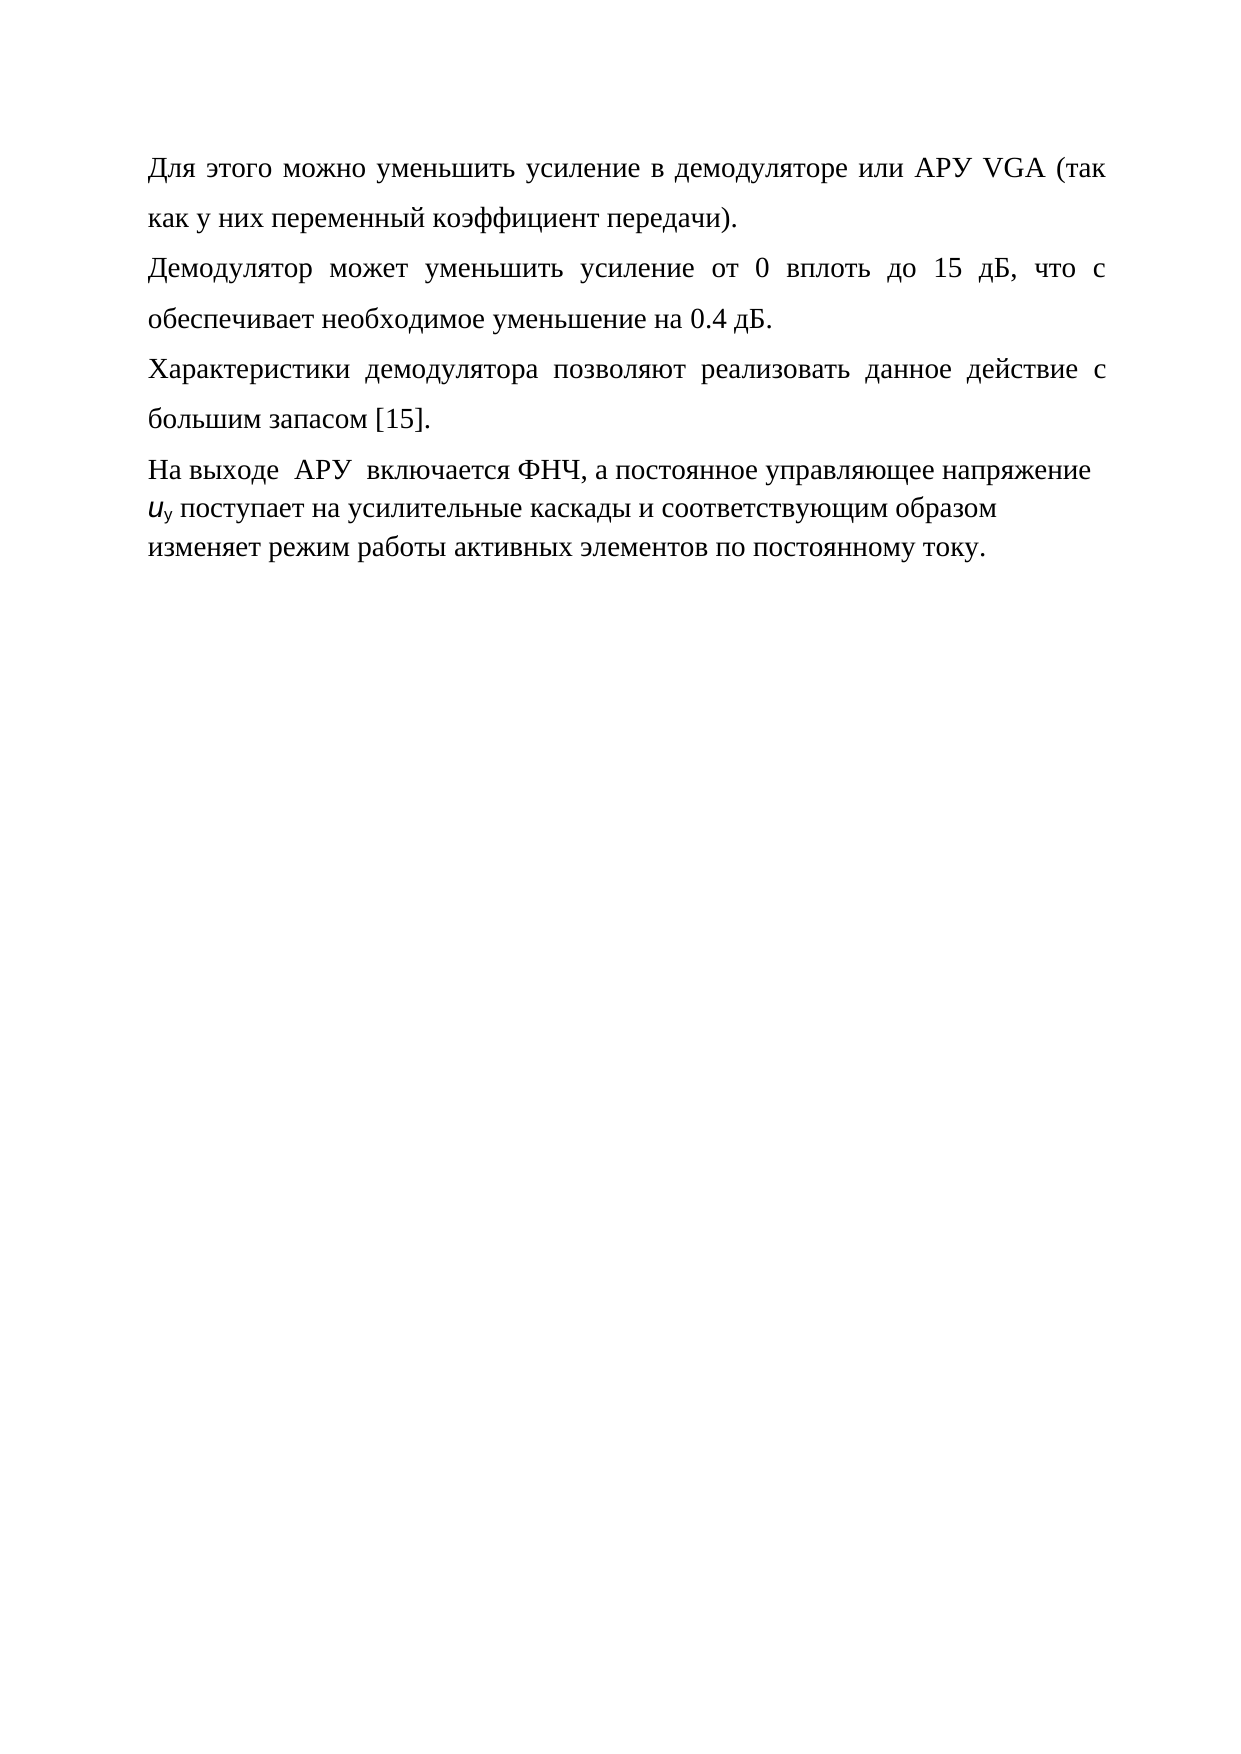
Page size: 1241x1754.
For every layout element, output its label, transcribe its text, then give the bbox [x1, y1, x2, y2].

text Характеристики демодулятора позволяют реализовать данное действие с большим запасом [15]. [148, 351, 1107, 435]
text Демодулятор может уменьшить усиление от 0 вплоть до 15 дБ, что с обеспечивает необходимое уменьшение на 0.4 дБ. [148, 251, 1107, 334]
text Для этого можно уменьшить усиление в демодуляторе или АРУ VGA (так как у них переменный коэффициент передачи). [148, 150, 1107, 234]
text На выходе АРУ включается ФНЧ, а постоянное управляющее напряжение uy поступает на усилительные каскады и соответствующим образом изменяет режим работы активных элементов по постоянному току. [148, 452, 1107, 563]
